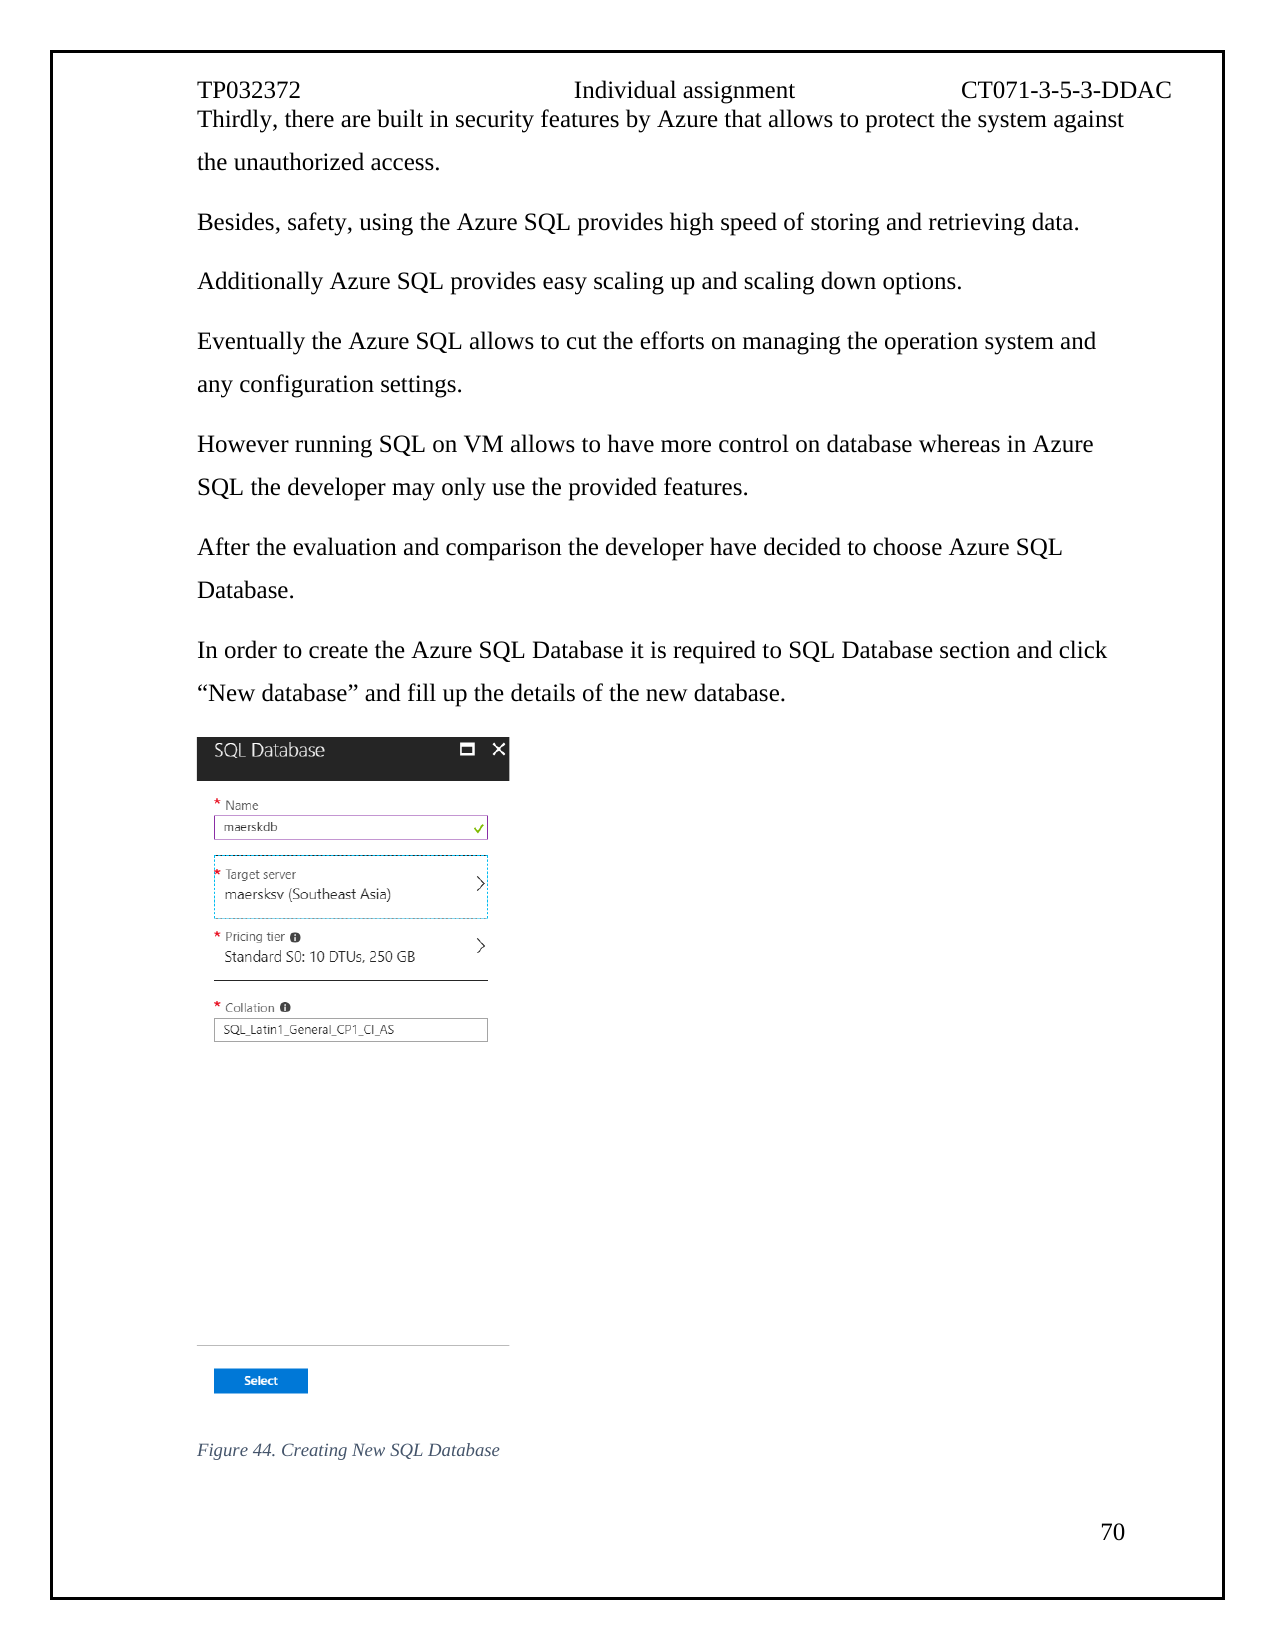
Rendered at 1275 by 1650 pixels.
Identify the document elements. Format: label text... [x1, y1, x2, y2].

picture [196, 737, 510, 1408]
text Additionally Azure SQL provides easy scaling up and scaling down options. [197, 266, 1125, 295]
text In order to create the Azure SQL Database it is required to SQL Database section and click “New database” and fill up the details of the new database. [197, 635, 1125, 707]
text Thirdly, there are built in security features by Azure that allows to protect the system against the unauthorized access. [197, 104, 1125, 176]
text Besides, safety, using the Azure SQL provides high speed of storing and retrieving data. [197, 207, 1125, 235]
text After the evaluation and comparison the developer have decided to choose Azure SQL Database. [197, 532, 1125, 604]
text However running SQL on VM allows to have more control on database whereas in Azure SQL the developer may only use the provided features. [197, 429, 1125, 501]
text Eventually the Azure SQL allows to cut the efforts on managing the operation system and any configuration settings. [197, 326, 1125, 398]
text Figure 44. Creating New SQL Database [197, 1438, 1125, 1460]
